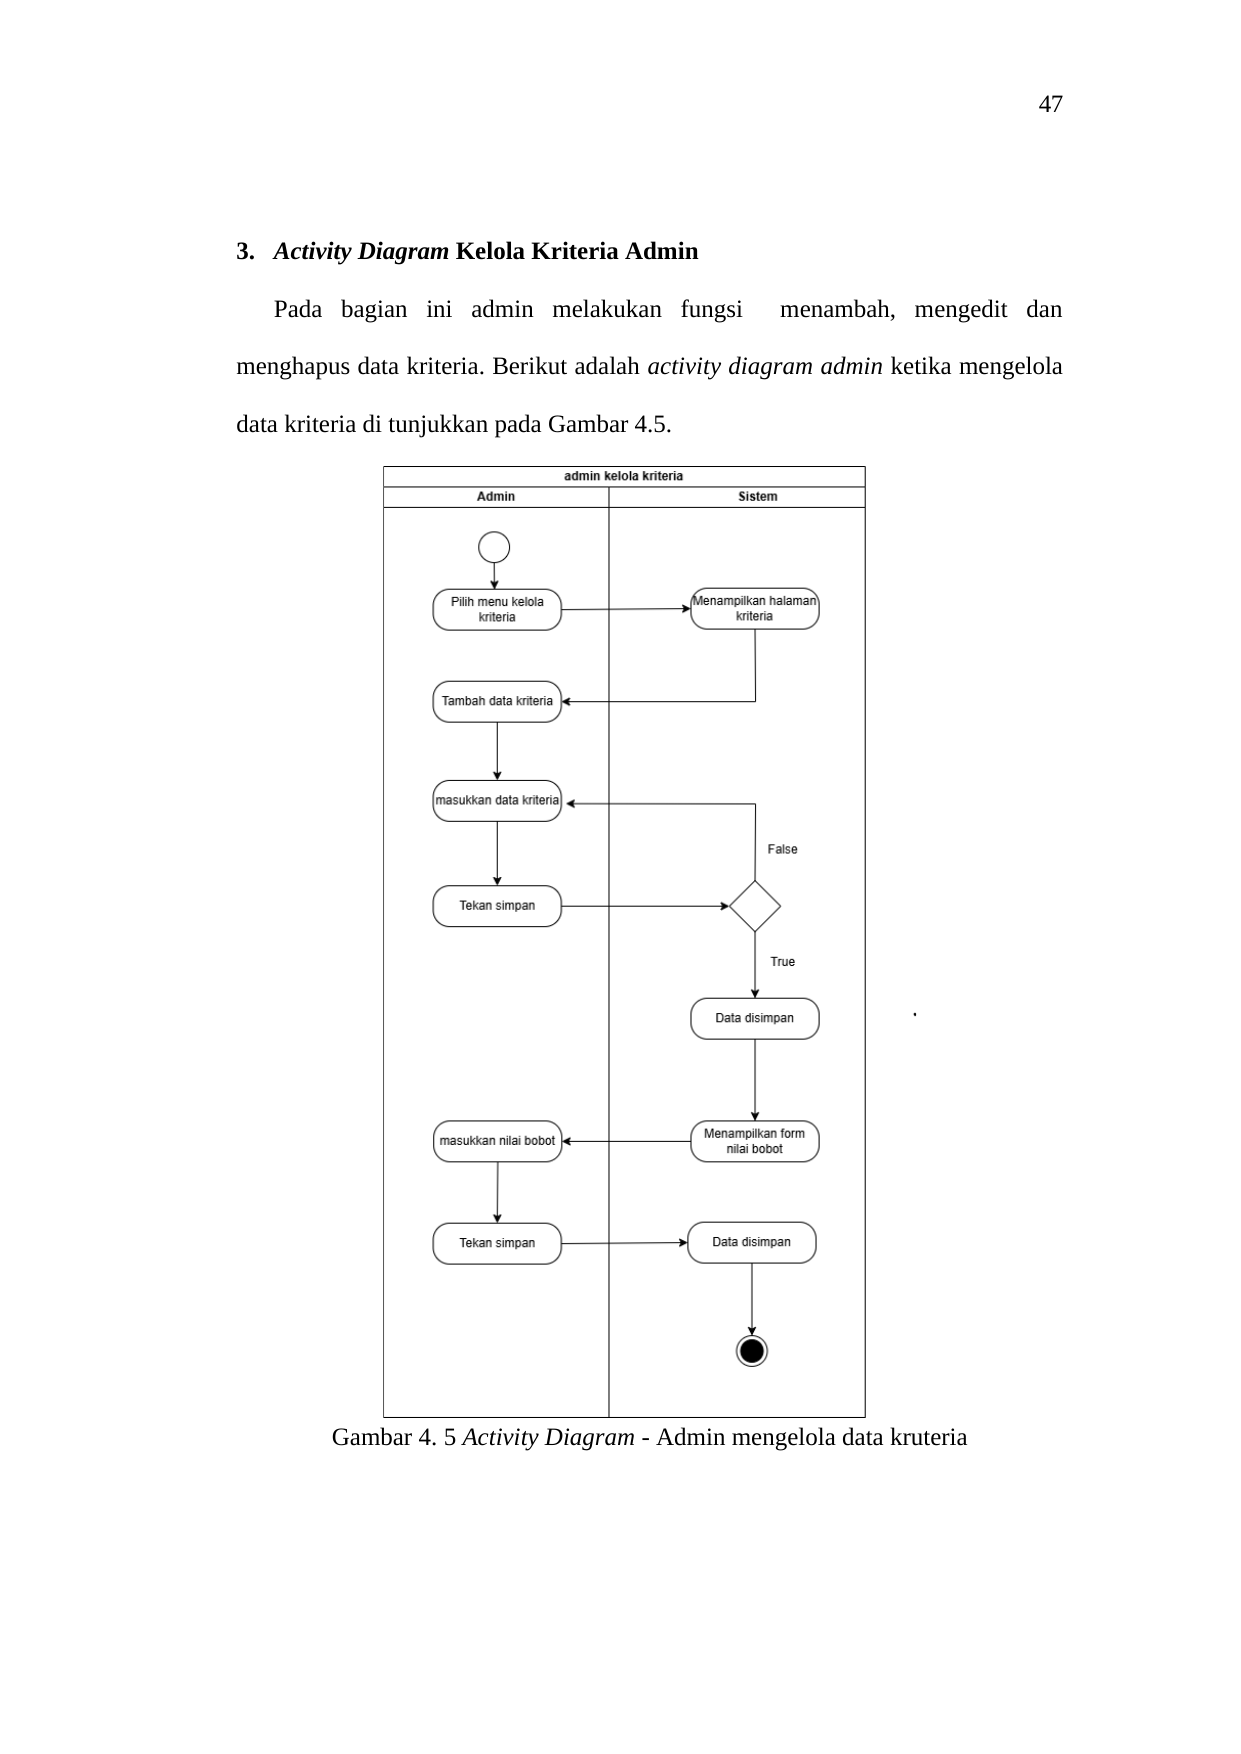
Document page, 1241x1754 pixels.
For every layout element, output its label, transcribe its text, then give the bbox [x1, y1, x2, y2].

picture [383, 466, 917, 1418]
text Pada bagian ini admin melakukan fungsi menambah, mengedit dan menghapus data kriteria. Berikut adalah activity diagram admin ketika mengelola data kriteria di tunjukkan pada Gambar 4.5. [236, 294, 1063, 437]
list Activity Diagram Kelola Kriteria Admin [236, 236, 1063, 265]
text Gambar 4. 5 Activity Diagram - Admin mengelola data kruteria [236, 1422, 1063, 1451]
